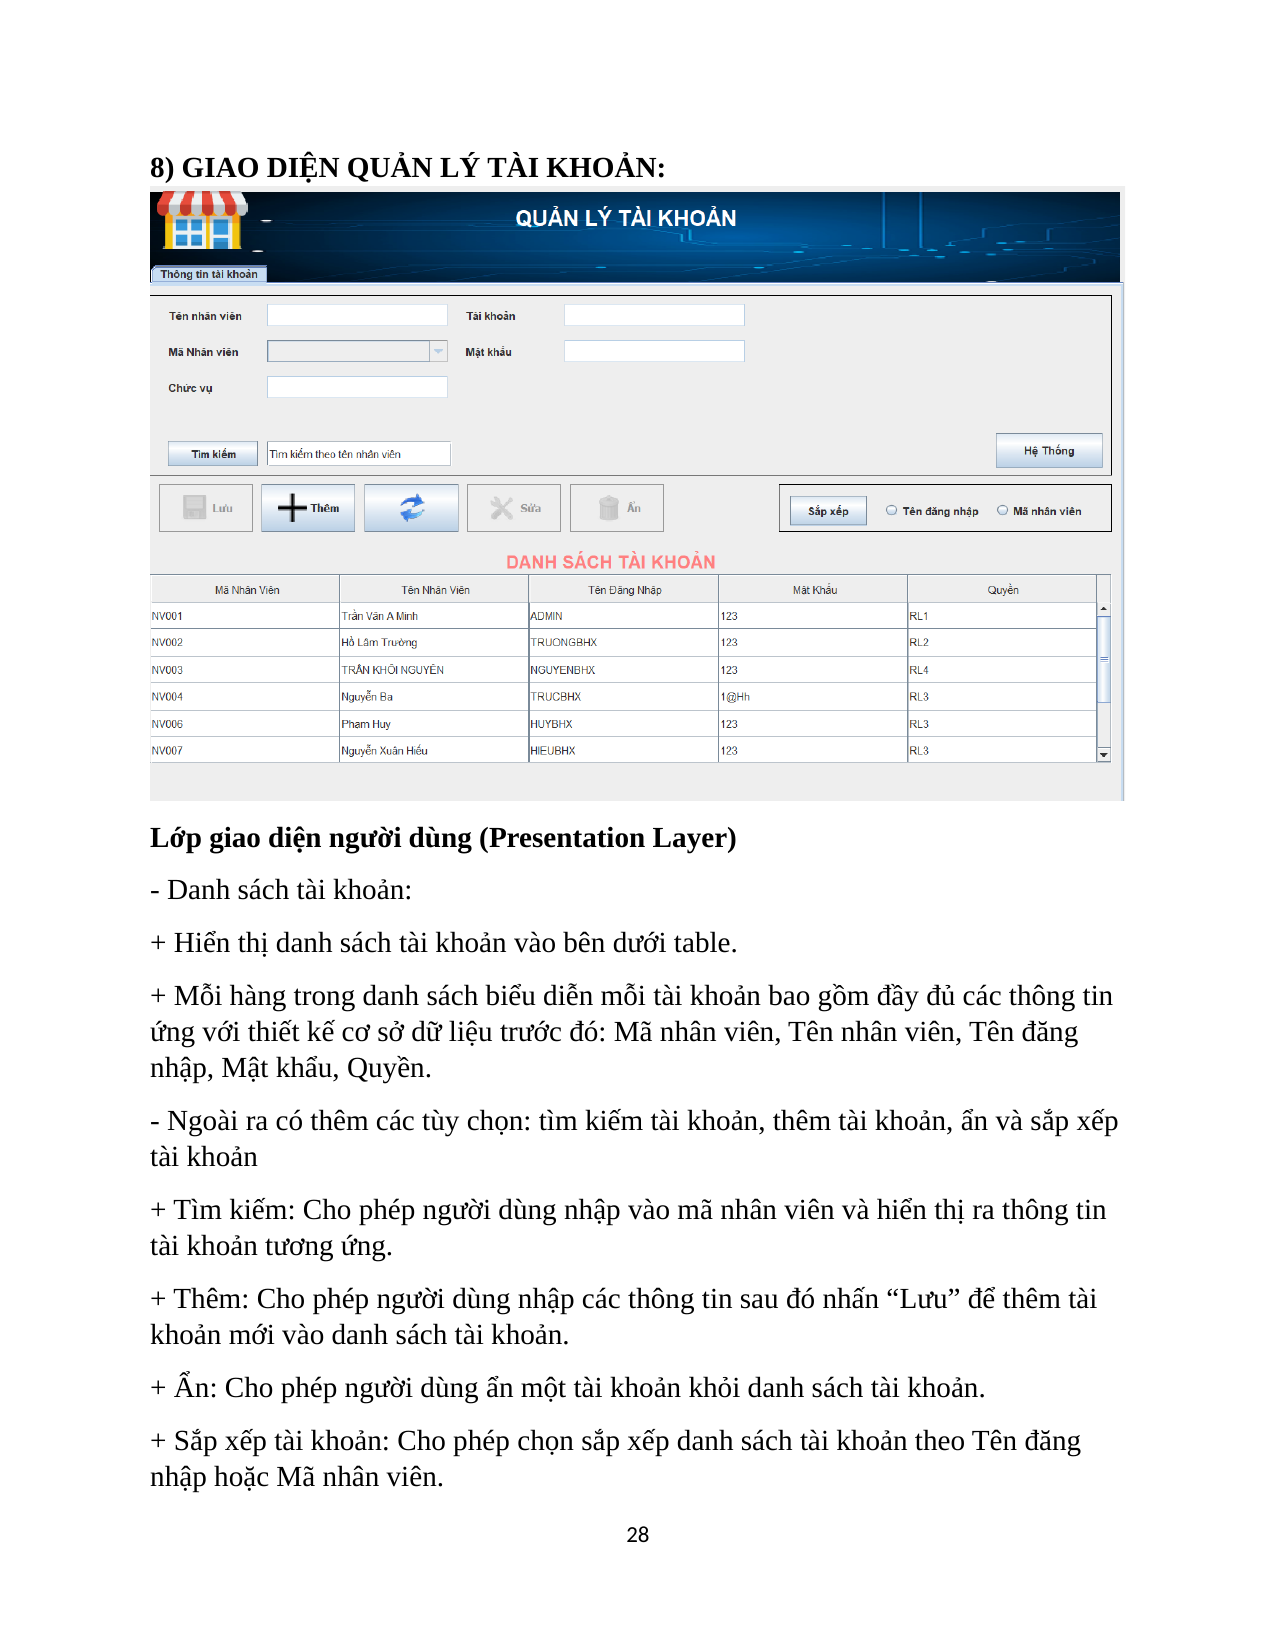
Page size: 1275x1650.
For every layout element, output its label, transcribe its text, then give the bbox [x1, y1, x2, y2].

text - Danh sách tài khoản: [150, 872, 1125, 906]
text + Ẩn: Cho phép người dùng ẩn một tài khoản khỏi danh sách tài khoản. [150, 1370, 1125, 1404]
picture [150, 186, 1125, 801]
text - Ngoài ra có thêm các tùy chọn: tìm kiếm tài khoản, thêm tài khoản, ẩn và sắp xếp tài khoản [150, 1103, 1125, 1173]
text + Sắp xếp tài khoản: Cho phép chọn sắp xếp danh sách tài khoản theo Tên đăng nhập hoặc Mã nhân viên. [150, 1423, 1125, 1493]
subtitle 8) GIAO DIỆN QUẢN LÝ TÀI KHOẢN: [150, 150, 1125, 183]
text + Mỗi hàng trong danh sách biểu diễn mỗi tài khoản bao gồm đầy đủ các thông tin ứng với thiết kế cơ sở dữ liệu trước đó: Mã nhân viên, Tên nhân viên, Tên đăng nhập, Mật khẩu, Quyền. [150, 978, 1125, 1084]
text + Hiển thị danh sách tài khoản vào bên dưới table. [150, 925, 1125, 959]
text + Tìm kiếm: Cho phép người dùng nhập vào mã nhân viên và hiển thị ra thông tin tài khoản tương ứng. [150, 1192, 1125, 1262]
text Lớp giao diện người dùng (Presentation Layer) [150, 820, 1125, 853]
text + Thêm: Cho phép người dùng nhập các thông tin sau đó nhấn “Lưu” để thêm tài khoản mới vào danh sách tài khoản. [150, 1281, 1125, 1351]
